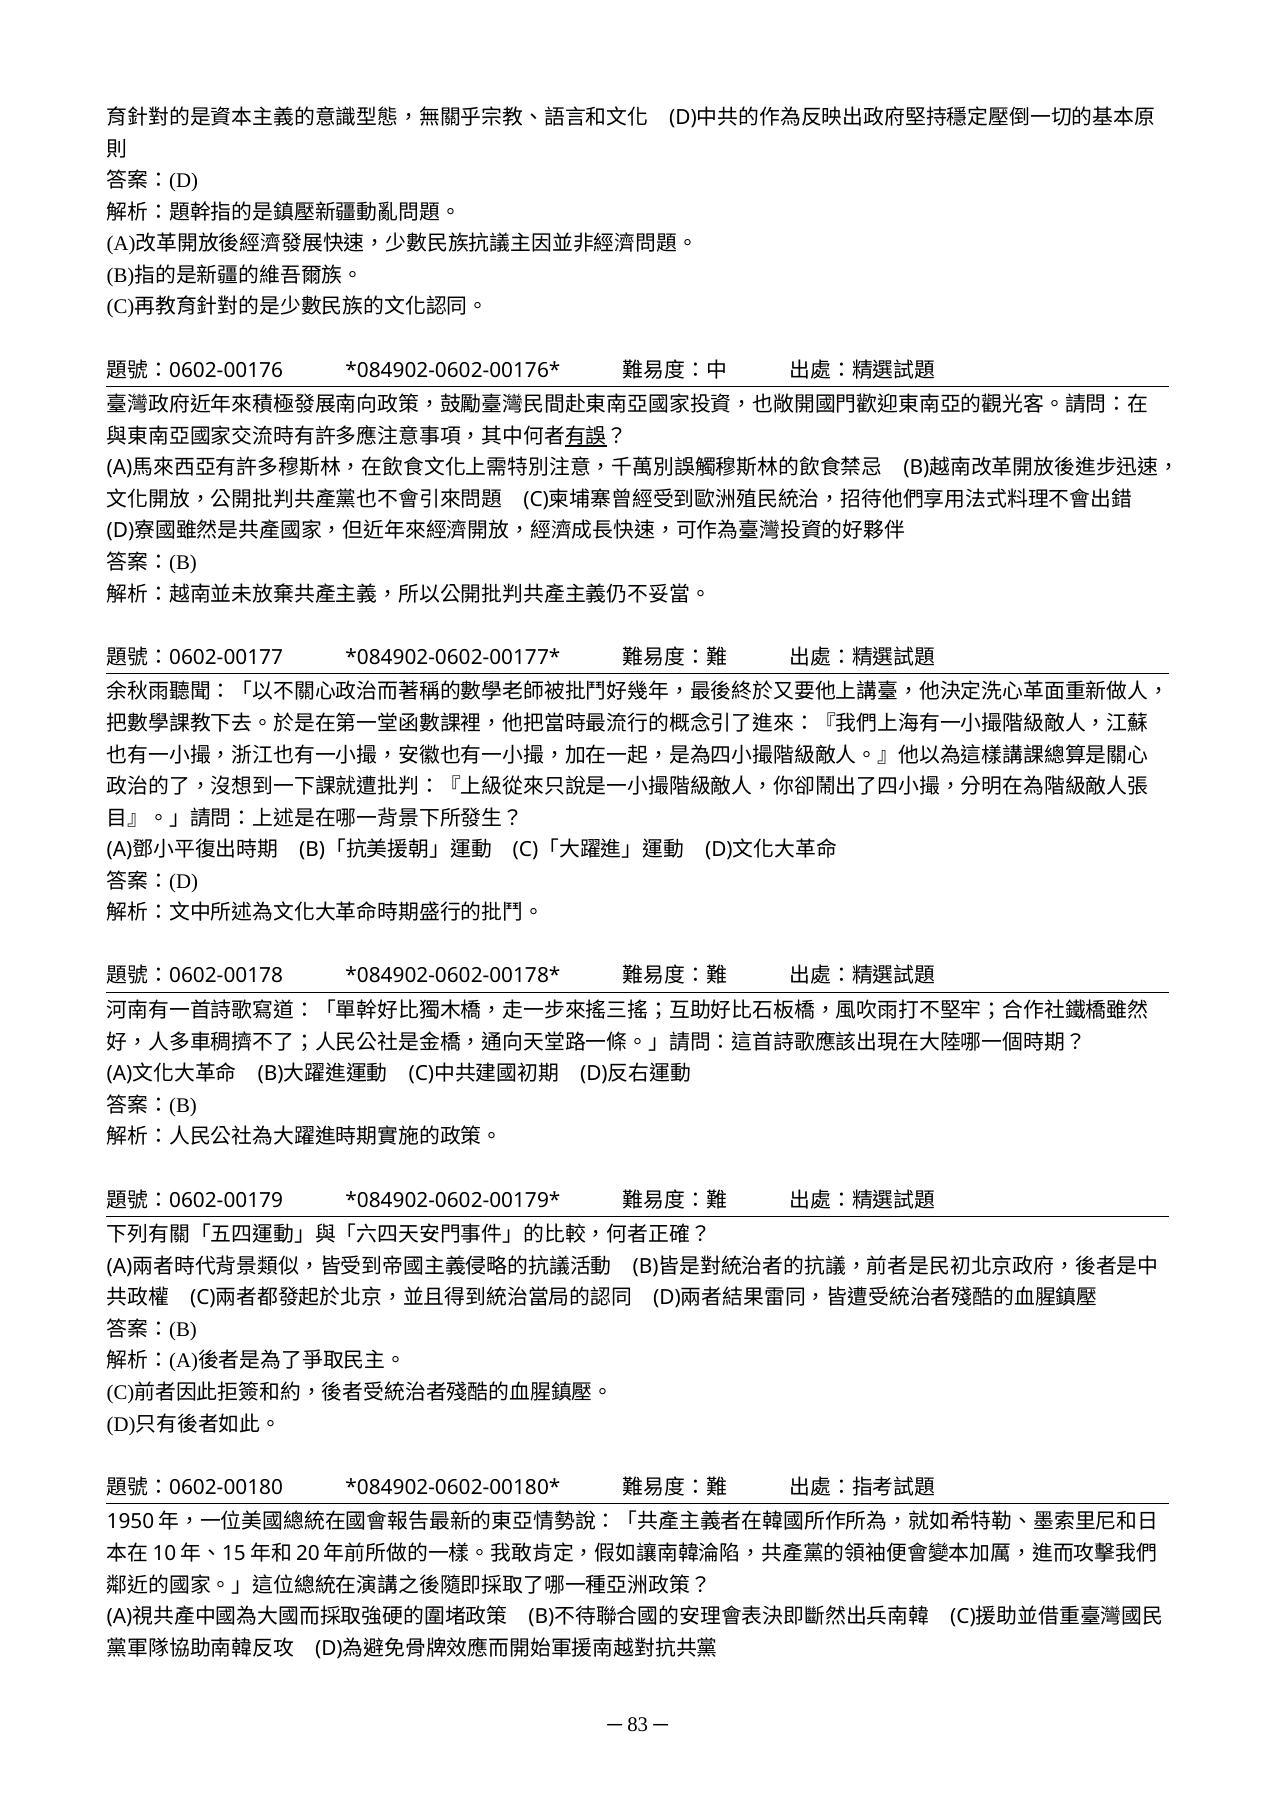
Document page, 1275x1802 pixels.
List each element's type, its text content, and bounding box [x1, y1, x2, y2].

text 題號：0602-00180 *084902-0602-00180* 難易度：難 出處：指考試題 [106, 1469, 1169, 1503]
text 解析：(A)後者是為了爭取民主。 (C)前者因此拒簽和約，後者受統治者殘酷的血腥鎮壓。 (D)只有後者如此。 [106, 1343, 1169, 1438]
text 余秋雨聽聞：「以不關心政治而著稱的數學老師被批鬥好幾年，最後終於又要他上講臺，他決定洗心革面重新做人，把數學課教下去。於是在第一堂函數課裡，他把當時最流行的概念引了進來：『我們上海有一小撮階級敵人，江蘇也有一小撮，浙江也有一小撮，安徽也有一小撮，加在一起，是為四小撮階級敵人。』他以為這樣講課總算是關心政治的了，沒想到一下課就遭批判：『上級從來只說是一小撮階級敵人，你卻鬧出了四小撮，分明在為階級敵人張目』。」請問：上述是在哪一背景下所發生？ (A)鄧小平復出時期 (B)「抗美援朝」運動 (C)「大躍進」運動 (D)文化大革命 [106, 674, 1169, 863]
text 題號：0602-00176 *084902-0602-00176* 難易度：中 出處：精選試題 [106, 352, 1169, 386]
text 臺灣政府近年來積極發展南向政策，鼓勵臺灣民間赴東南亞國家投資，也敞開國門歡迎東南亞的觀光客。請問：在與東南亞國家交流時有許多應注意事項，其中何者有誤？ (A)馬來西亞有許多穆斯林，在飲食文化上需特別注意，千萬別誤觸穆斯林的飲食禁忌 (B)越南改革開放後進步迅速，文化開放，公開批判共產黨也不會引來問題 (C)柬埔寨曾經受到歐洲殖民統治，招待他們享用法式料理不會出錯 (D)寮國雖然是共產國家，但近年來經濟開放，經濟成長快速，可作為臺灣投資的好夥伴 [106, 387, 1169, 545]
text 答案：(D) [106, 163, 1169, 194]
text 題號：0602-00177 *084902-0602-00177* 難易度：難 出處：精選試題 [106, 639, 1169, 673]
text 1950年，一位美國總統在國會報告最新的東亞情勢說：「共產主義者在韓國所作所為，就如希特勒、墨索里尼和日本在10年、15年和20年前所做的一樣。我敢肯定，假如讓南韓淪陷，共產黨的領袖便會變本加厲，進而攻擊我們鄰近的國家。」這位總統在演講之後隨即採取了哪一種亞洲政策？ (A)視共產中國為大國而採取強硬的圍堵政策 (B)不待聯合國的安理會表決即斷然出兵南韓 (C)援助並借重臺灣國民黨軍隊協助南韓反攻 (D)為避免骨牌效應而開始軍援南越對抗共黨 [106, 1504, 1169, 1662]
text 答案：(D) [106, 863, 1169, 895]
text 答案：(B) [106, 1312, 1169, 1343]
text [106, 100, 1169, 163]
text 答案：(B) [106, 545, 1169, 576]
text 題號：0602-00179 *084902-0602-00179* 難易度：難 出處：精選試題 [106, 1182, 1169, 1216]
text 答案：(B) [106, 1087, 1169, 1119]
text 解析：人民公社為大躍進時期實施的政策。 [106, 1119, 1169, 1151]
text 河南有一首詩歌寫道：「單幹好比獨木橋，走一步來搖三搖；互助好比石板橋，風吹雨打不堅牢；合作社鐵橋雖然好，人多車稠擠不了；人民公社是金橋，通向天堂路一條。」請問：這首詩歌應該出現在大陸哪一個時期？ (A)文化大革命 (B)大躍進運動 (C)中共建國初期 (D)反右運動 [106, 993, 1169, 1087]
text 解析：題幹指的是鎮壓新疆動亂問題。 (A)改革開放後經濟發展快速，少數民族抗議主因並非經濟問題。 (B)指的是新疆的維吾爾族。 (C)再教育針對的是少數民族的文化認同。 [106, 194, 1169, 321]
text 解析：文中所述為文化大革命時期盛行的批鬥。 [106, 895, 1169, 927]
text 題號：0602-00178 *084902-0602-00178* 難易度：難 出處：精選試題 [106, 958, 1169, 992]
text 解析：越南並未放棄共產主義，所以公開批判共產主義仍不妥當。 [106, 576, 1169, 608]
text 下列有關「五四運動」與「六四天安門事件」的比較，何者正確？ (A)兩者時代背景類似，皆受到帝國主義侵略的抗議活動 (B)皆是對統治者的抗議，前者是民初北京政府，後者是中共政權 (C)兩者都發起於北京，並且得到統治當局的認同 (D)兩者結果雷同，皆遭受統治者殘酷的血腥鎮壓 [106, 1217, 1169, 1312]
